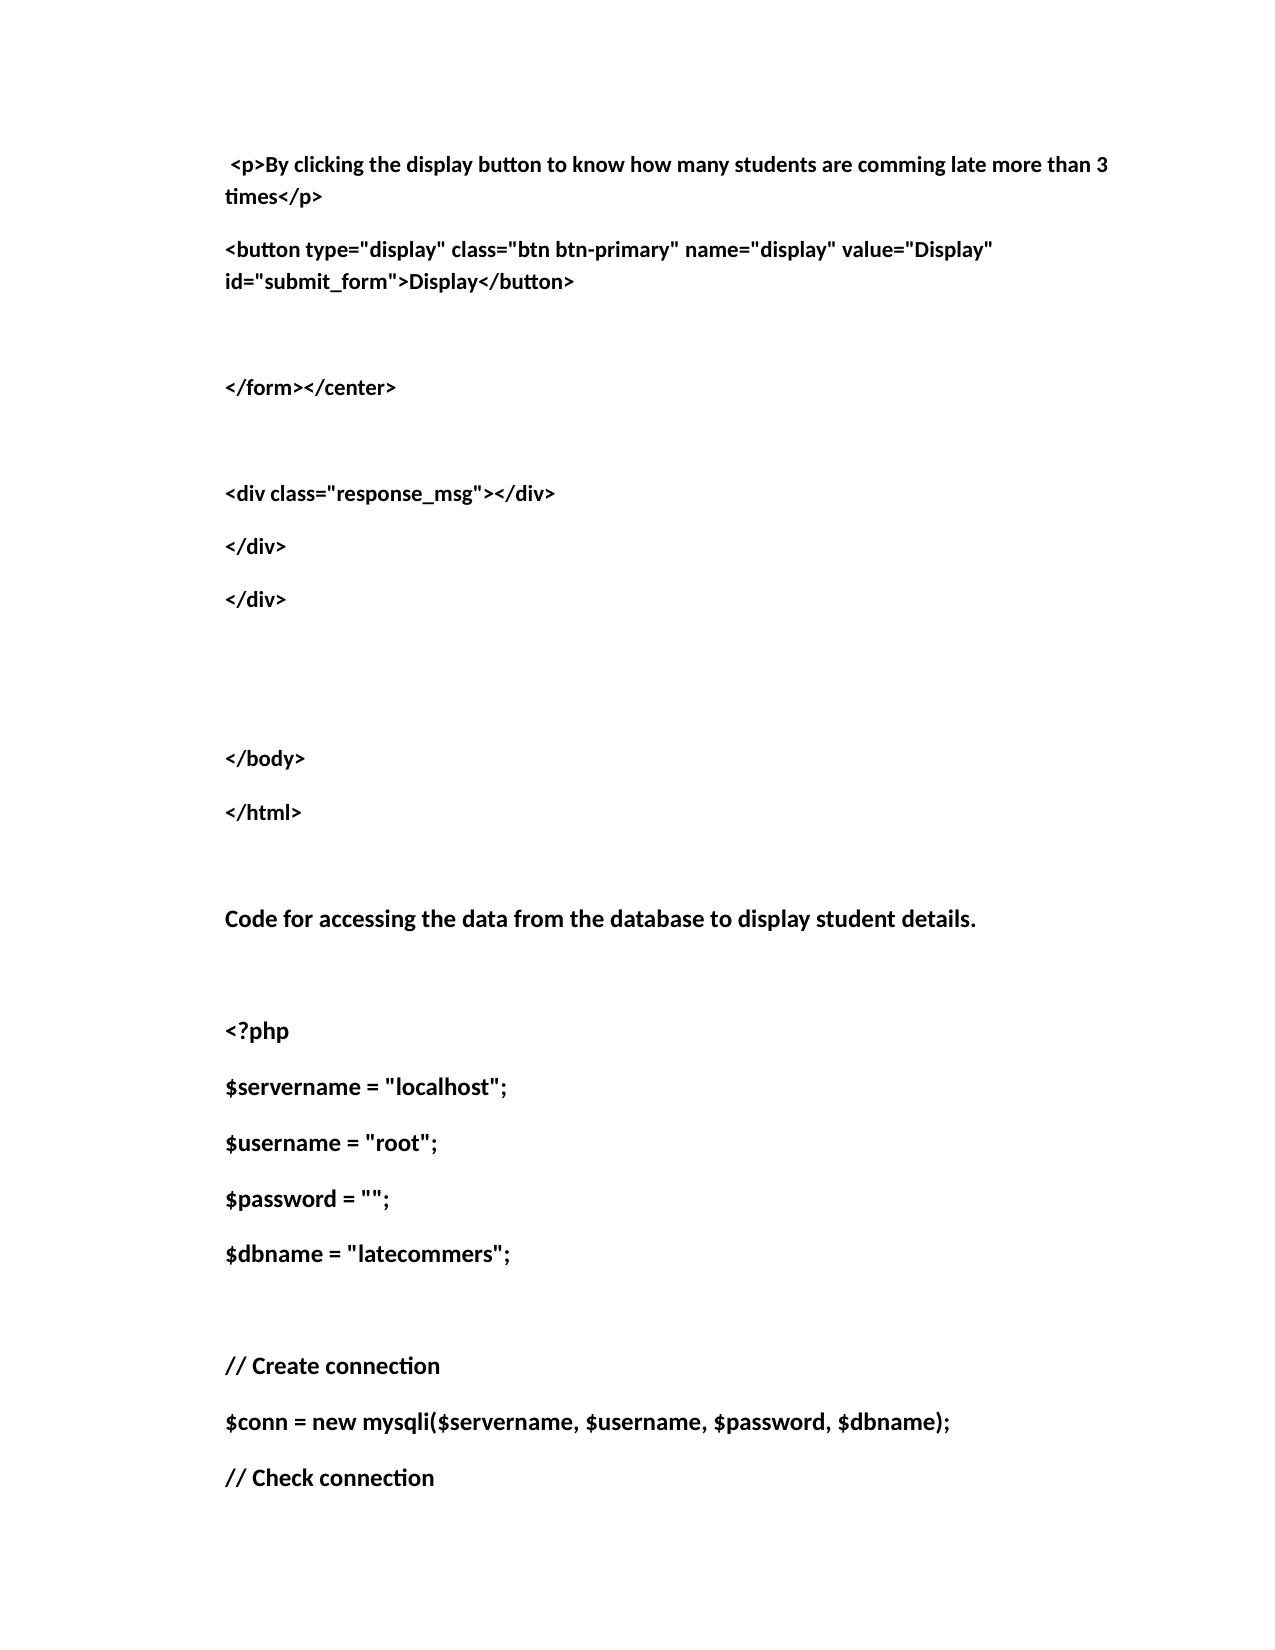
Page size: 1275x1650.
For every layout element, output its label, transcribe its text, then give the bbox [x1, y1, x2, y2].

list Code for accessing the data from the database to display student details. [225, 904, 1125, 934]
list // Check connection [225, 1462, 1125, 1492]
list $dbname = "latecommers"; [225, 1239, 1125, 1269]
list </div> [225, 532, 1125, 561]
list <div class="response_msg"></div> [225, 479, 1125, 507]
list // Create connection [225, 1350, 1125, 1381]
list $conn = new mysqli($servername, $username, $password, $dbname); [225, 1406, 1125, 1437]
list $username = "root"; [225, 1127, 1125, 1157]
list </form></center> [225, 373, 1125, 401]
list $password = ""; [225, 1183, 1125, 1213]
list <button type="display" class="btn btn-primary" name="display" value="Display" id="submit_form">Display</button> [225, 235, 1125, 295]
list <?php [225, 1015, 1125, 1046]
list </body> [225, 744, 1125, 773]
list $servername = "localhost"; [225, 1071, 1125, 1102]
list <p>By clicking the display button to know how many students are comming late more than 3 times</p> [225, 150, 1125, 210]
list </html> [225, 798, 1125, 826]
list </div> [225, 586, 1125, 613]
